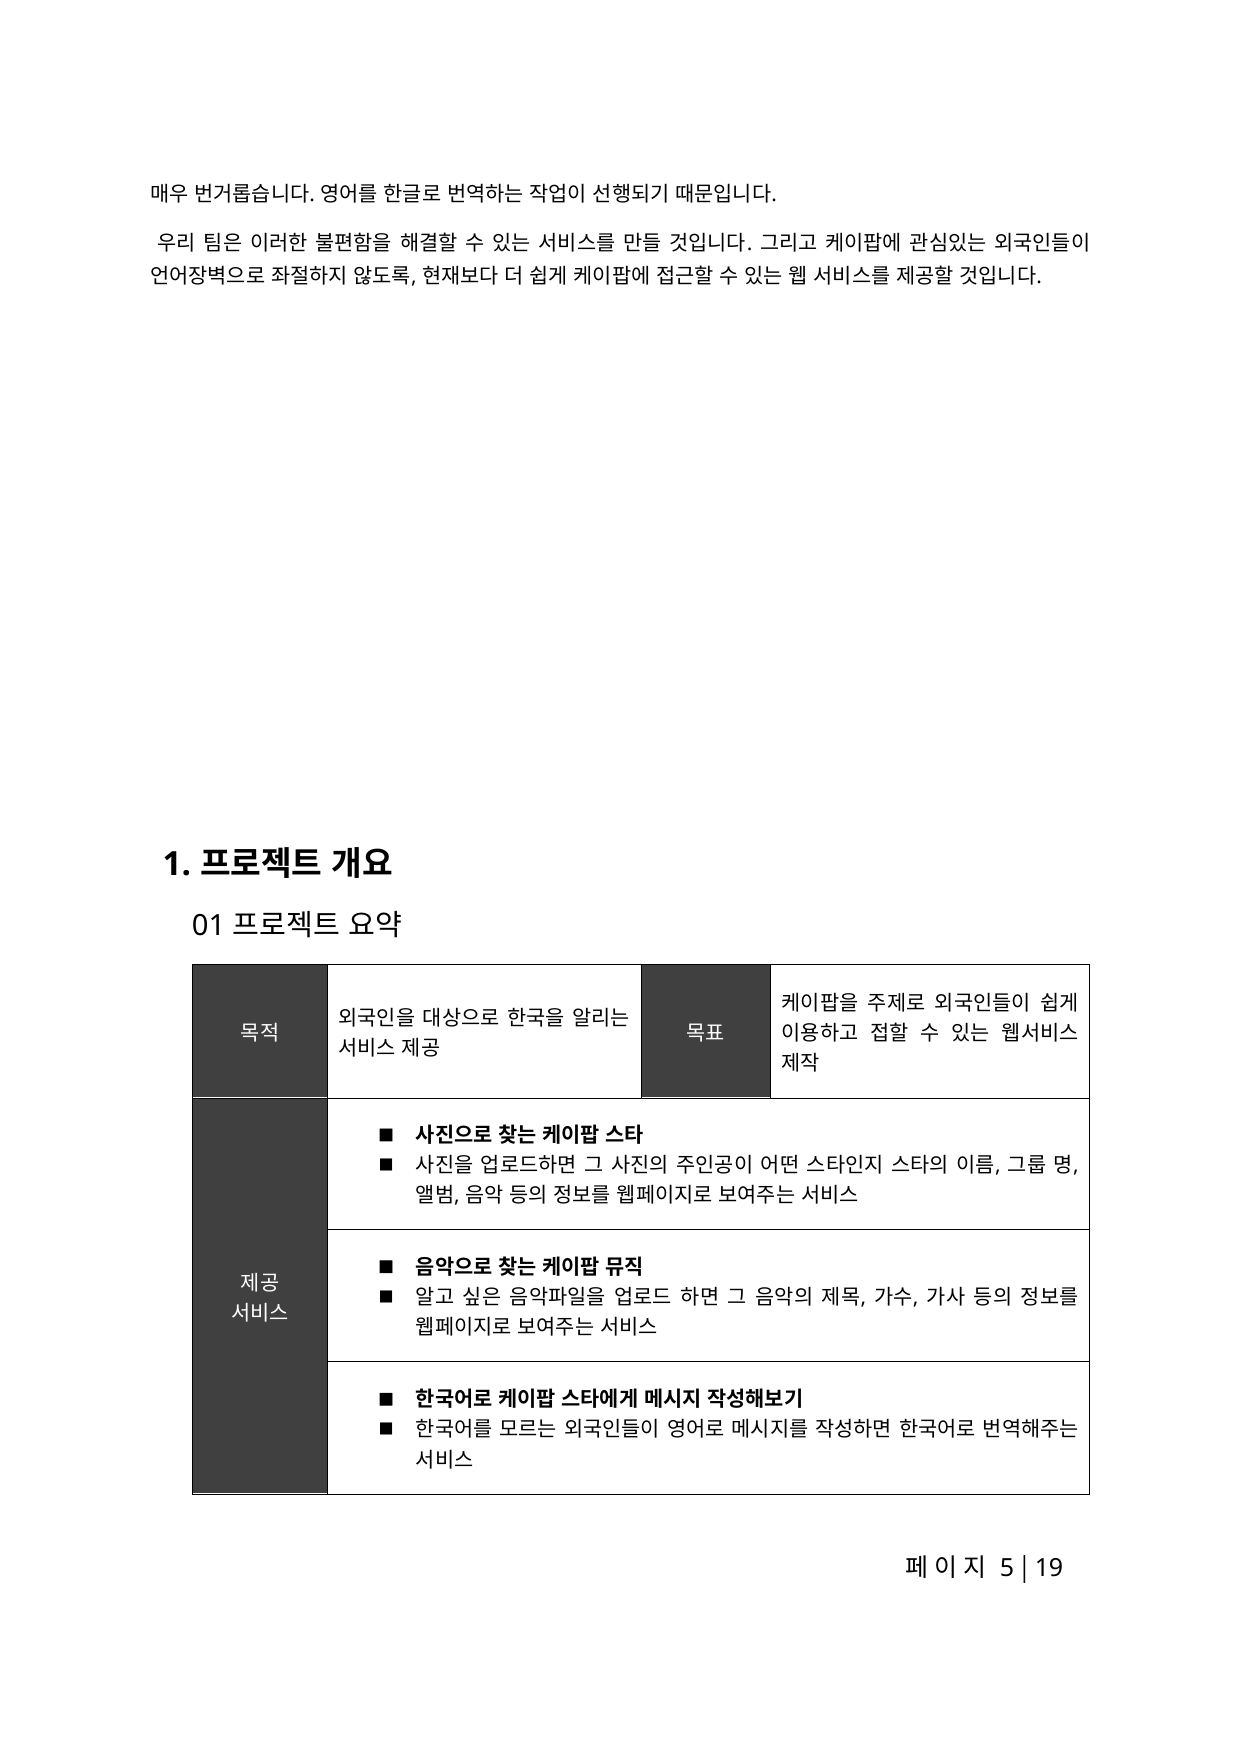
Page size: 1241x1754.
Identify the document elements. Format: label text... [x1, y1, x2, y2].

table_cell 제공 서비스 [193, 1099, 327, 1493]
text 우리 팀은 이러한 불편함을 해결할 수 있는 서비스를 만들 것입니다. 그리고 케이팝에 관심있는 외국인들이 언어장벽으로 좌절하지 않도록, 현재보다 더 쉽게 케이팝에 접근할 수 있는 웹 서비스를 제공할 것입니다. [150, 227, 1090, 289]
table_cell 한국어로 케이팝 스타에게 메시지 작성해보기 한국어를 모르는 외국인들이 영어로 메시지를 작성하면 한국어로 번역해주는 서비스 [328, 1362, 1089, 1493]
table_header 목표 [642, 965, 770, 1097]
table_header 케이팝을 주제로 외국인들이 쉽게 이용하고 접할 수 있는 웹서비스 제작 [771, 965, 1089, 1097]
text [150, 177, 1090, 207]
subtitle 01 프로젝트 요약 [192, 902, 1090, 944]
table_cell 사진으로 찾는 케이팝 스타 사진을 업로드하면 그 사진의 주인공이 어떤 스타인지 스타의 이름, 그룹 명, 앨범, 음악 등의 정보를 웹페이지로 보여주는 서비스 [328, 1099, 1089, 1229]
table_cell 음악으로 찾는 케이팝 뮤직 알고 싶은 음악파일을 업로드 하면 그 음악의 제목, 가수, 가사 등의 정보를 웹페이지로 보여주는 서비스 [328, 1230, 1089, 1361]
table_header 목적 [193, 965, 327, 1097]
table_header 외국인을 대상으로 한국을 알리는 서비스 제공 [328, 965, 641, 1097]
title 1. 프로젝트 개요 [162, 837, 1090, 886]
